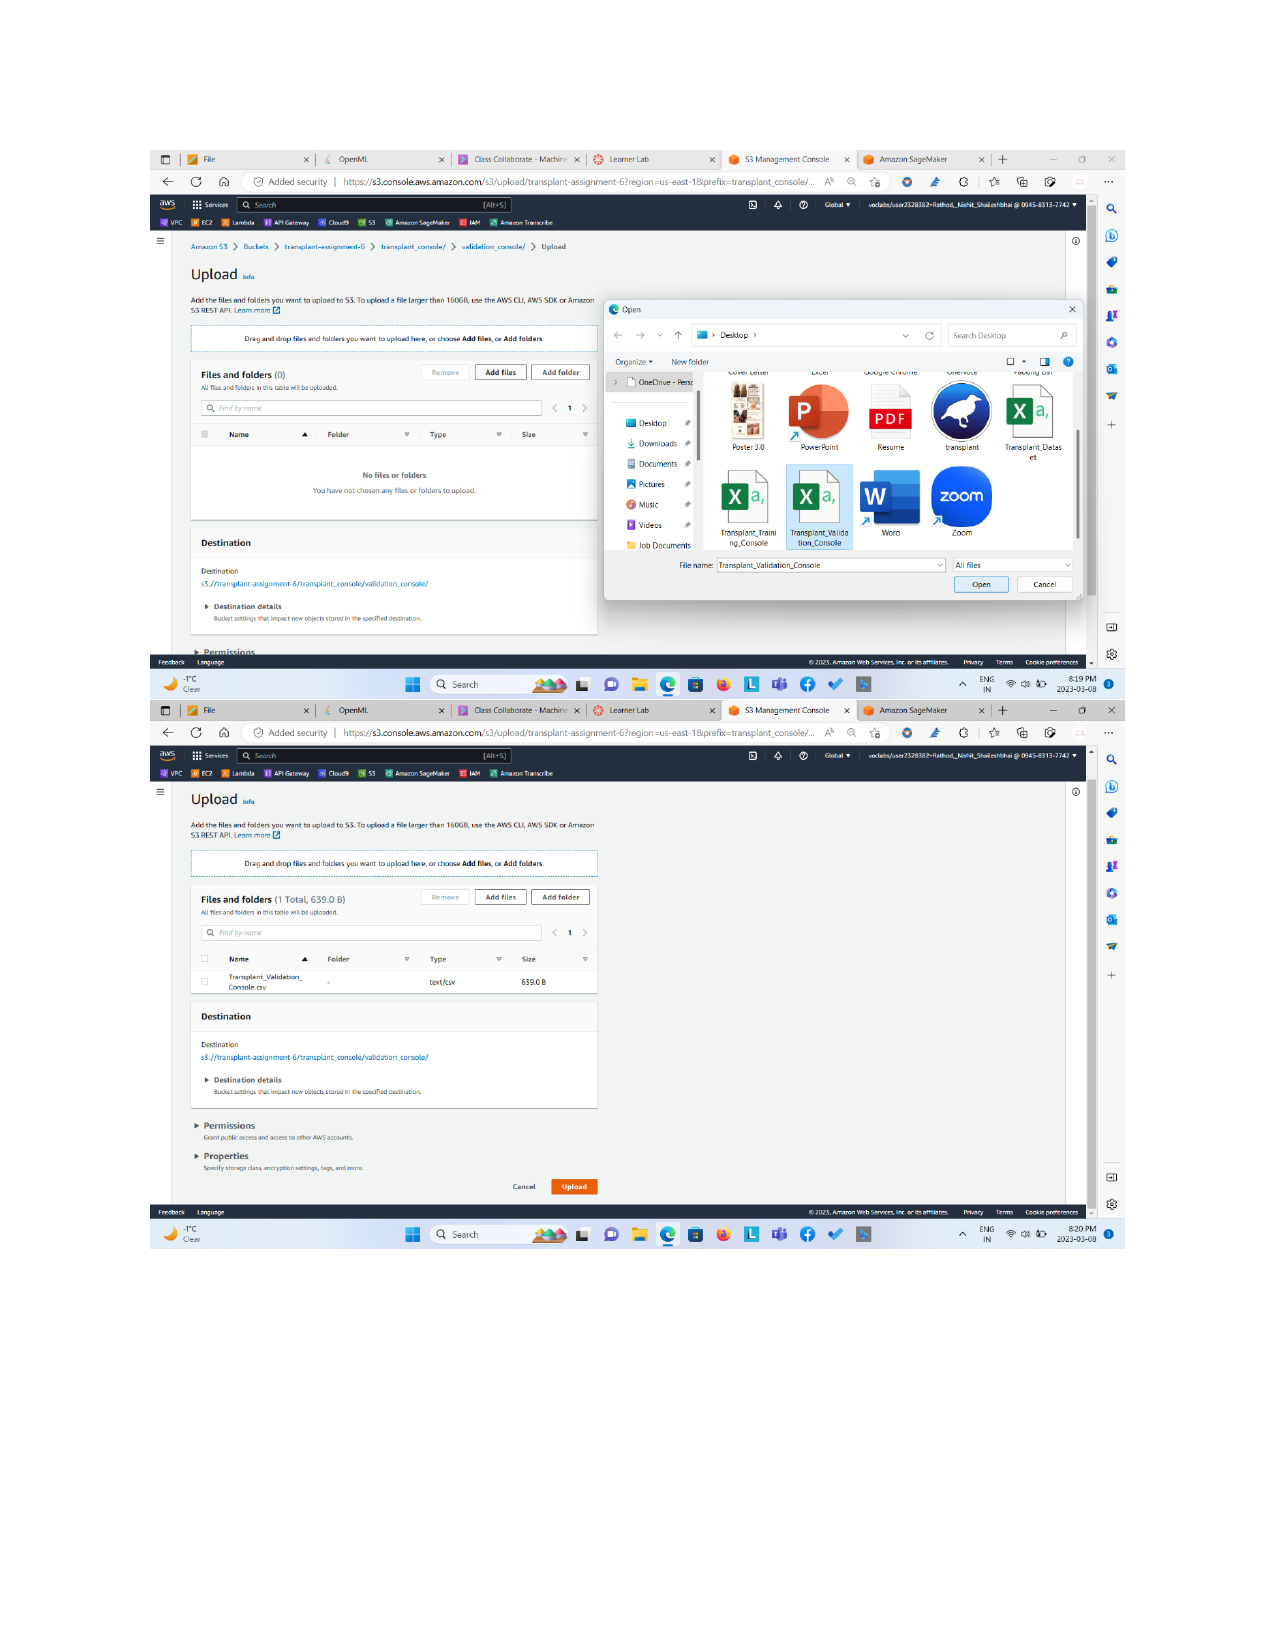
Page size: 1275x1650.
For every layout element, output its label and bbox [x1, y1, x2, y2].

picture [150, 700, 1125, 1249]
picture [150, 150, 1125, 699]
